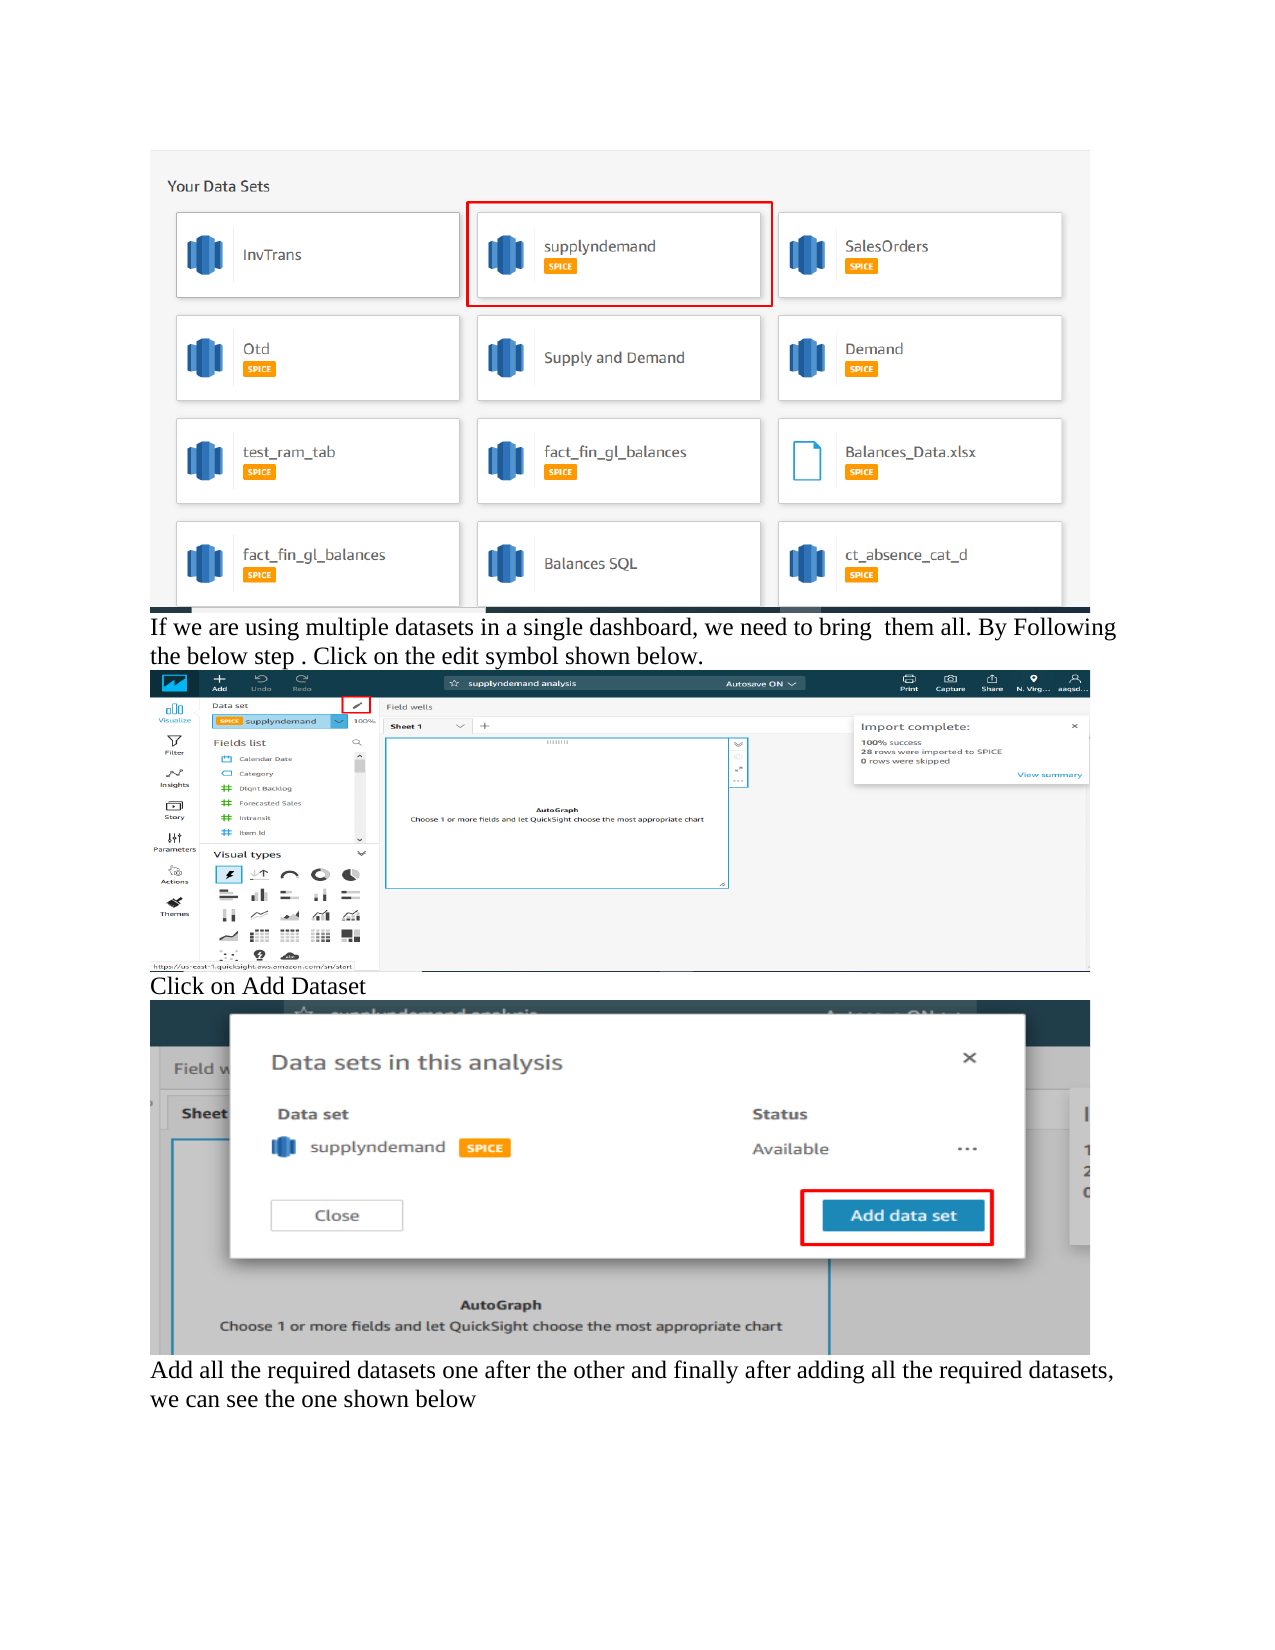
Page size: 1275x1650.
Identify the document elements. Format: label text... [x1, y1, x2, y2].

picture [150, 1000, 1091, 1355]
text Add all the required datasets one after the other and finally after adding all the required datasets, we can see the one shown below [150, 1355, 1125, 1412]
text If we are using multiple datasets in a single dashboard, we need to bring them all. By Following the below step . Click on the edit symbol shown below. [150, 612, 1125, 670]
picture [150, 150, 1091, 613]
picture [150, 670, 1091, 972]
